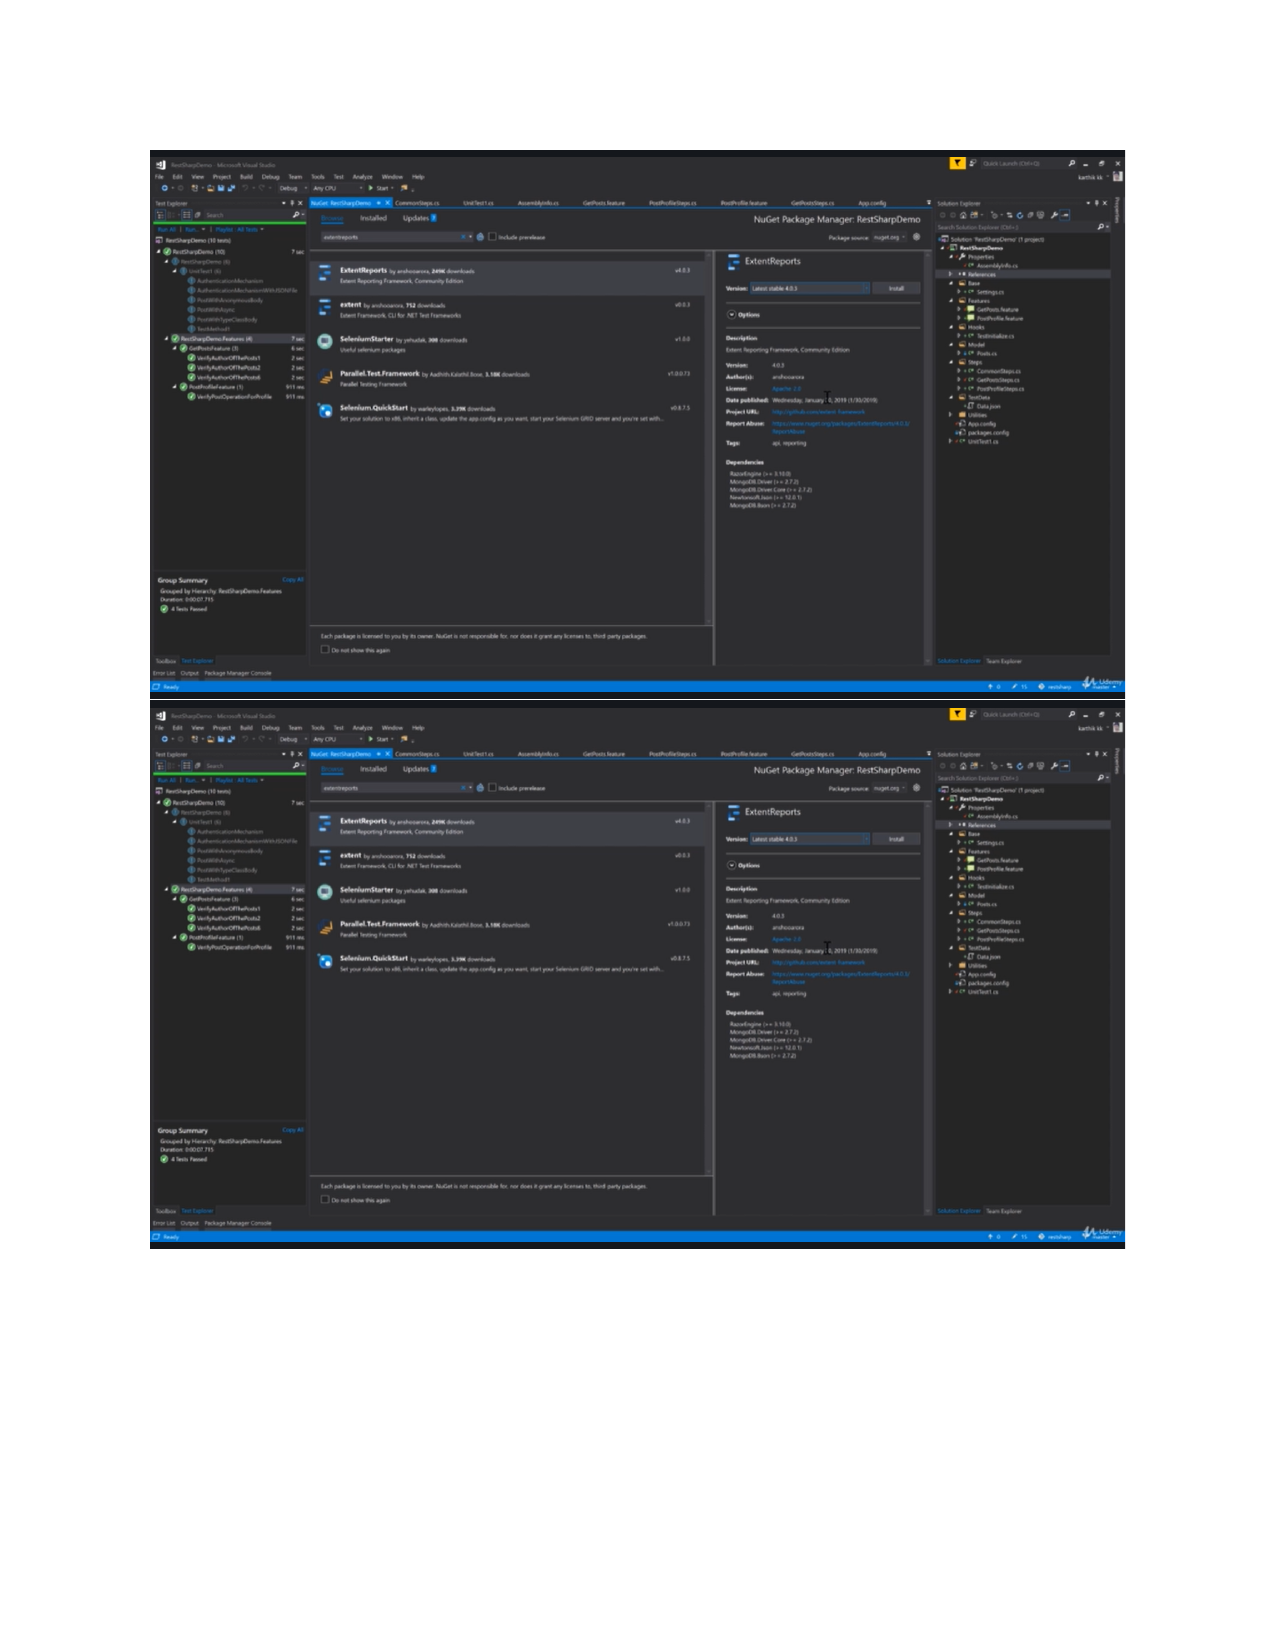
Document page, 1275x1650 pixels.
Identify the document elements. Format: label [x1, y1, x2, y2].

picture [150, 150, 1125, 699]
picture [150, 700, 1125, 1249]
